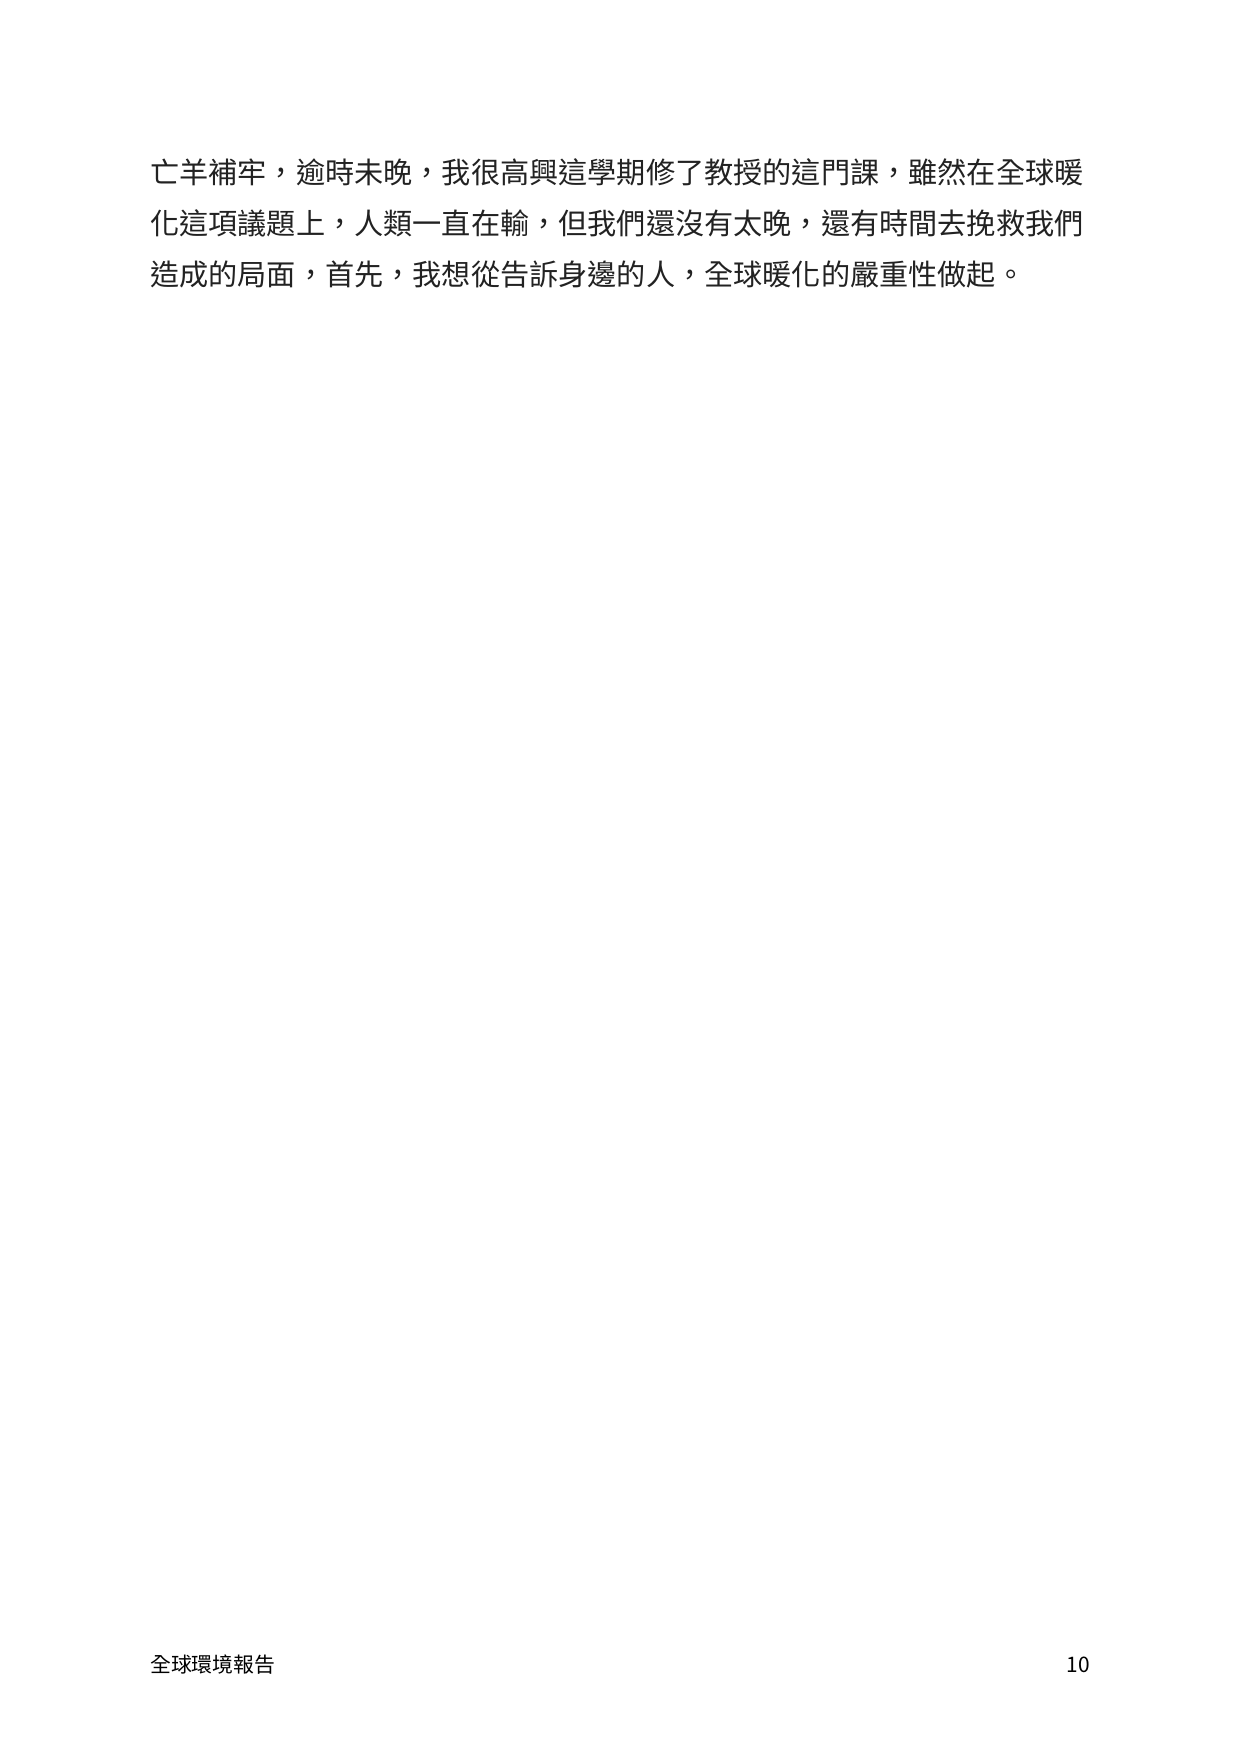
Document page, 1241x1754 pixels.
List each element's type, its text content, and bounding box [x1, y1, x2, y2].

text 亡羊補牢，逾時未晚，我很高興這學期修了教授的這門課，雖然在全球暖化這項議題上，人類一直在輸，但我們還沒有太晚，還有時間去挽救我們造成的局面，首先，我想從告訴身邊的人，全球暖化的嚴重性做起。 [150, 150, 1090, 294]
